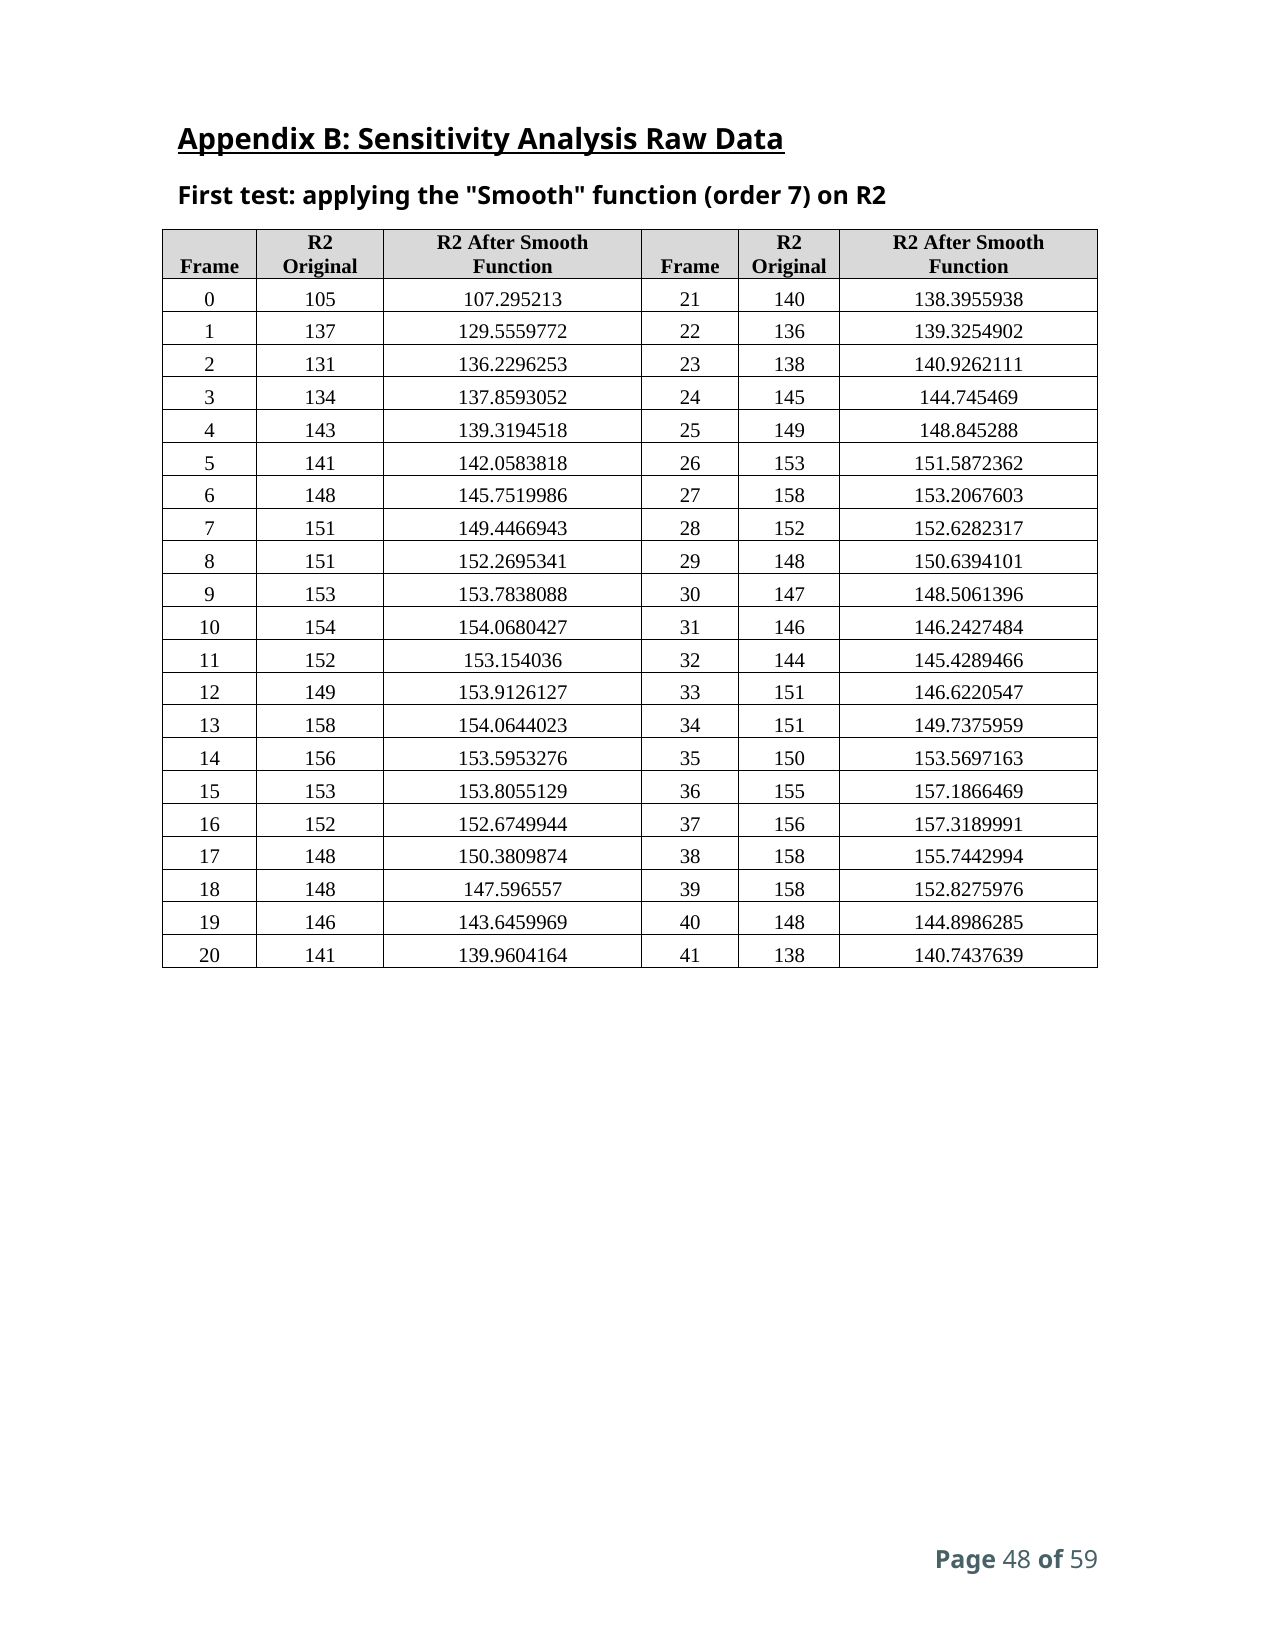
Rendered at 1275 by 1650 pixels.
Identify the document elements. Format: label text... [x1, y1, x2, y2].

table_cell 36 [642, 771, 738, 803]
table_cell 138.3955938 [840, 279, 1097, 311]
table_header R2 After Smooth Function [384, 230, 641, 278]
table_cell 12 [163, 673, 256, 704]
table_cell 136.2296253 [384, 345, 641, 376]
table_cell 148 [739, 541, 839, 573]
table_header R2 Original [257, 230, 383, 278]
table_cell 134 [257, 377, 383, 409]
table_cell 138 [739, 345, 839, 376]
table_cell 0 [163, 279, 256, 311]
table_cell 157.1866469 [840, 771, 1097, 803]
table_cell 31 [642, 607, 738, 639]
table_cell 144.8986285 [840, 902, 1097, 934]
table_cell 2 [163, 345, 256, 376]
table_cell 148 [257, 837, 383, 868]
table_cell 152.2695341 [384, 541, 641, 573]
table_cell 39 [642, 870, 738, 901]
table_cell 16 [163, 804, 256, 836]
table_cell 148.5061396 [840, 574, 1097, 606]
text Appendix B: Sensitivity Analysis Raw Data [177, 118, 1098, 158]
table_cell 143.6459969 [384, 902, 641, 934]
table_cell 153 [739, 443, 839, 475]
table_cell 155.7442994 [840, 837, 1097, 868]
table_cell 38 [642, 837, 738, 868]
table_cell 37 [642, 804, 738, 836]
table_cell 153.8055129 [384, 771, 641, 803]
table_cell 148.845288 [840, 410, 1097, 442]
table_cell 11 [163, 640, 256, 672]
table_cell 146.2427484 [840, 607, 1097, 639]
table_cell 145 [739, 377, 839, 409]
table_cell 139.3254902 [840, 312, 1097, 343]
table_cell 140 [739, 279, 839, 311]
table_cell 149.7375959 [840, 705, 1097, 737]
table_cell 13 [163, 705, 256, 737]
table_cell 148 [257, 476, 383, 507]
table_cell 40 [642, 902, 738, 934]
table_cell 6 [163, 476, 256, 507]
table_cell 151 [257, 509, 383, 540]
table_cell 141 [257, 443, 383, 475]
table_cell 151 [739, 673, 839, 704]
table_cell 33 [642, 673, 738, 704]
table_cell 9 [163, 574, 256, 606]
table_cell 155 [739, 771, 839, 803]
table_cell 129.5559772 [384, 312, 641, 343]
table_cell 24 [642, 377, 738, 409]
table_cell 153 [257, 574, 383, 606]
table_cell 142.0583818 [384, 443, 641, 475]
table_cell 153.154036 [384, 640, 641, 672]
table_cell 22 [642, 312, 738, 343]
table_cell 27 [642, 476, 738, 507]
table_cell 141 [257, 935, 383, 967]
table_cell 145.4289466 [840, 640, 1097, 672]
table_cell 157.3189991 [840, 804, 1097, 836]
table_cell 19 [163, 902, 256, 934]
table_cell 153.2067603 [840, 476, 1097, 507]
table_header R2 Original [739, 230, 839, 278]
table_cell 17 [163, 837, 256, 868]
table_cell 7 [163, 509, 256, 540]
table_cell 151 [739, 705, 839, 737]
table_cell 149.4466943 [384, 509, 641, 540]
table_cell 8 [163, 541, 256, 573]
table_cell 150.6394101 [840, 541, 1097, 573]
table_cell 150.3809874 [384, 837, 641, 868]
table_cell 21 [642, 279, 738, 311]
table_cell 30 [642, 574, 738, 606]
table_cell 140.9262111 [840, 345, 1097, 376]
table_cell 149 [739, 410, 839, 442]
table_cell 148 [257, 870, 383, 901]
table_cell 5 [163, 443, 256, 475]
table_cell 152 [739, 509, 839, 540]
table_cell 152 [257, 640, 383, 672]
table_cell 154 [257, 607, 383, 639]
table_cell 3 [163, 377, 256, 409]
table_cell 153.5953276 [384, 738, 641, 770]
table_cell 18 [163, 870, 256, 901]
table_cell 153 [257, 771, 383, 803]
table_cell 35 [642, 738, 738, 770]
table_cell 145.7519986 [384, 476, 641, 507]
table_cell 153.7838088 [384, 574, 641, 606]
table_header R2 After Smooth Function [840, 230, 1097, 278]
table_cell 1 [163, 312, 256, 343]
table_cell 149 [257, 673, 383, 704]
table_cell 14 [163, 738, 256, 770]
table_header Frame [642, 230, 738, 278]
table_cell 20 [163, 935, 256, 967]
table_cell 153.9126127 [384, 673, 641, 704]
text First test: applying the "Smooth" function (order 7) on R2 [177, 178, 1098, 212]
table_cell 143 [257, 410, 383, 442]
table_cell 144 [739, 640, 839, 672]
table_cell 147.596557 [384, 870, 641, 901]
table_cell 152.6749944 [384, 804, 641, 836]
table_cell 139.3194518 [384, 410, 641, 442]
table_cell 137.8593052 [384, 377, 641, 409]
table_cell 147 [739, 574, 839, 606]
table_cell 158 [257, 705, 383, 737]
table_cell 158 [739, 837, 839, 868]
table_cell 152.8275976 [840, 870, 1097, 901]
table_cell 156 [257, 738, 383, 770]
table_cell 150 [739, 738, 839, 770]
table_cell 153.5697163 [840, 738, 1097, 770]
table_cell 158 [739, 476, 839, 507]
table_cell 144.745469 [840, 377, 1097, 409]
table_cell 29 [642, 541, 738, 573]
table_cell 154.0644023 [384, 705, 641, 737]
table_cell 4 [163, 410, 256, 442]
table_cell 146.6220547 [840, 673, 1097, 704]
table_cell 146 [739, 607, 839, 639]
table_cell 105 [257, 279, 383, 311]
table_cell 139.9604164 [384, 935, 641, 967]
table_cell 151 [257, 541, 383, 573]
table_cell 34 [642, 705, 738, 737]
table_cell 152.6282317 [840, 509, 1097, 540]
table_header Frame [163, 230, 256, 278]
table_cell 131 [257, 345, 383, 376]
table_cell 158 [739, 870, 839, 901]
table_cell 23 [642, 345, 738, 376]
table_cell 10 [163, 607, 256, 639]
table_cell 140.7437639 [840, 935, 1097, 967]
table_cell 148 [739, 902, 839, 934]
table_cell 154.0680427 [384, 607, 641, 639]
table_cell 152 [257, 804, 383, 836]
table_cell 26 [642, 443, 738, 475]
table_cell 138 [739, 935, 839, 967]
table_cell 107.295213 [384, 279, 641, 311]
table_cell 137 [257, 312, 383, 343]
table_cell 136 [739, 312, 839, 343]
table_cell 15 [163, 771, 256, 803]
table_cell 28 [642, 509, 738, 540]
table_cell 25 [642, 410, 738, 442]
table_cell 41 [642, 935, 738, 967]
table_cell 156 [739, 804, 839, 836]
table_cell 151.5872362 [840, 443, 1097, 475]
table_cell 32 [642, 640, 738, 672]
table_cell 146 [257, 902, 383, 934]
